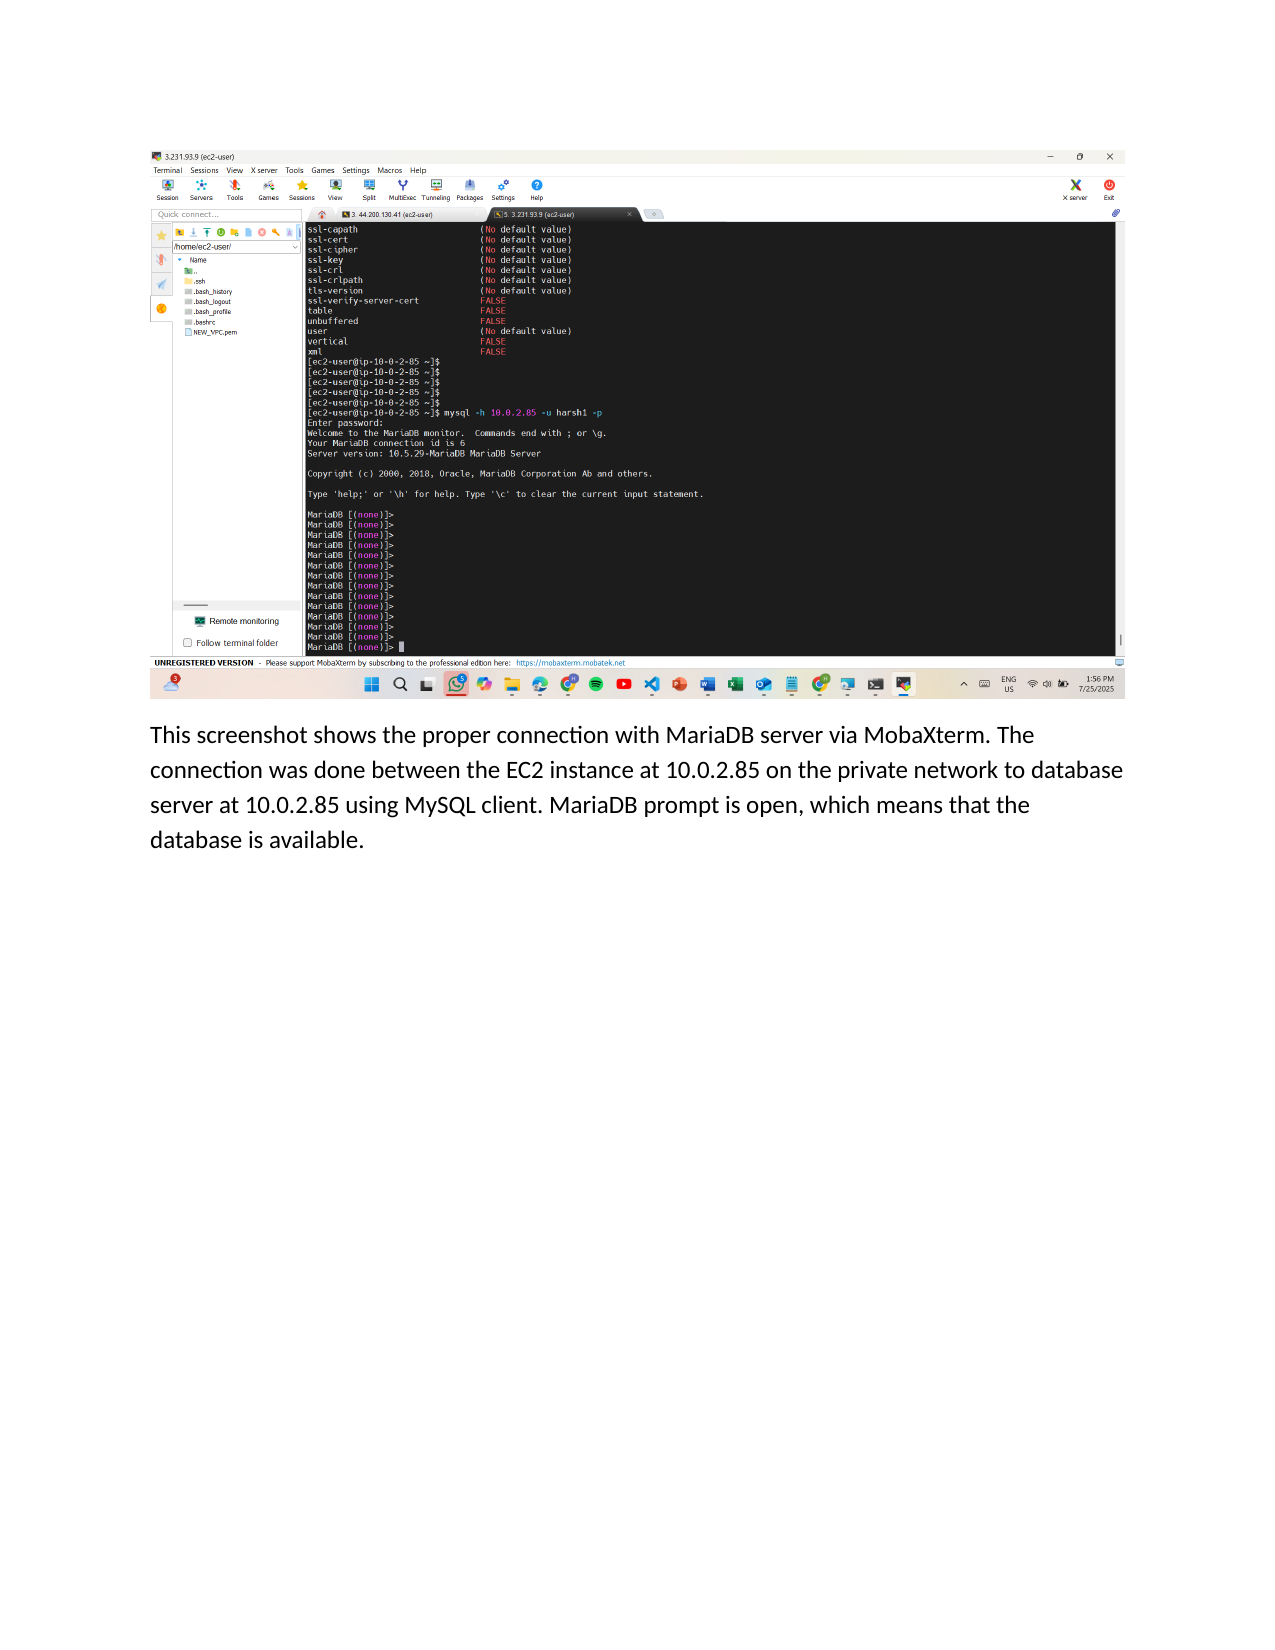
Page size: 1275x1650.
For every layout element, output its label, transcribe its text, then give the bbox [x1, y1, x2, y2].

picture [150, 150, 1125, 699]
text This screenshot shows the proper connection with MariaDB server via MobaXterm. The connection was done between the EC2 instance at 10.0.2.85 on the private network to database server at 10.0.2.85 using MySQL client. MariaDB prompt is open, which means that the database is available. [150, 719, 1125, 855]
